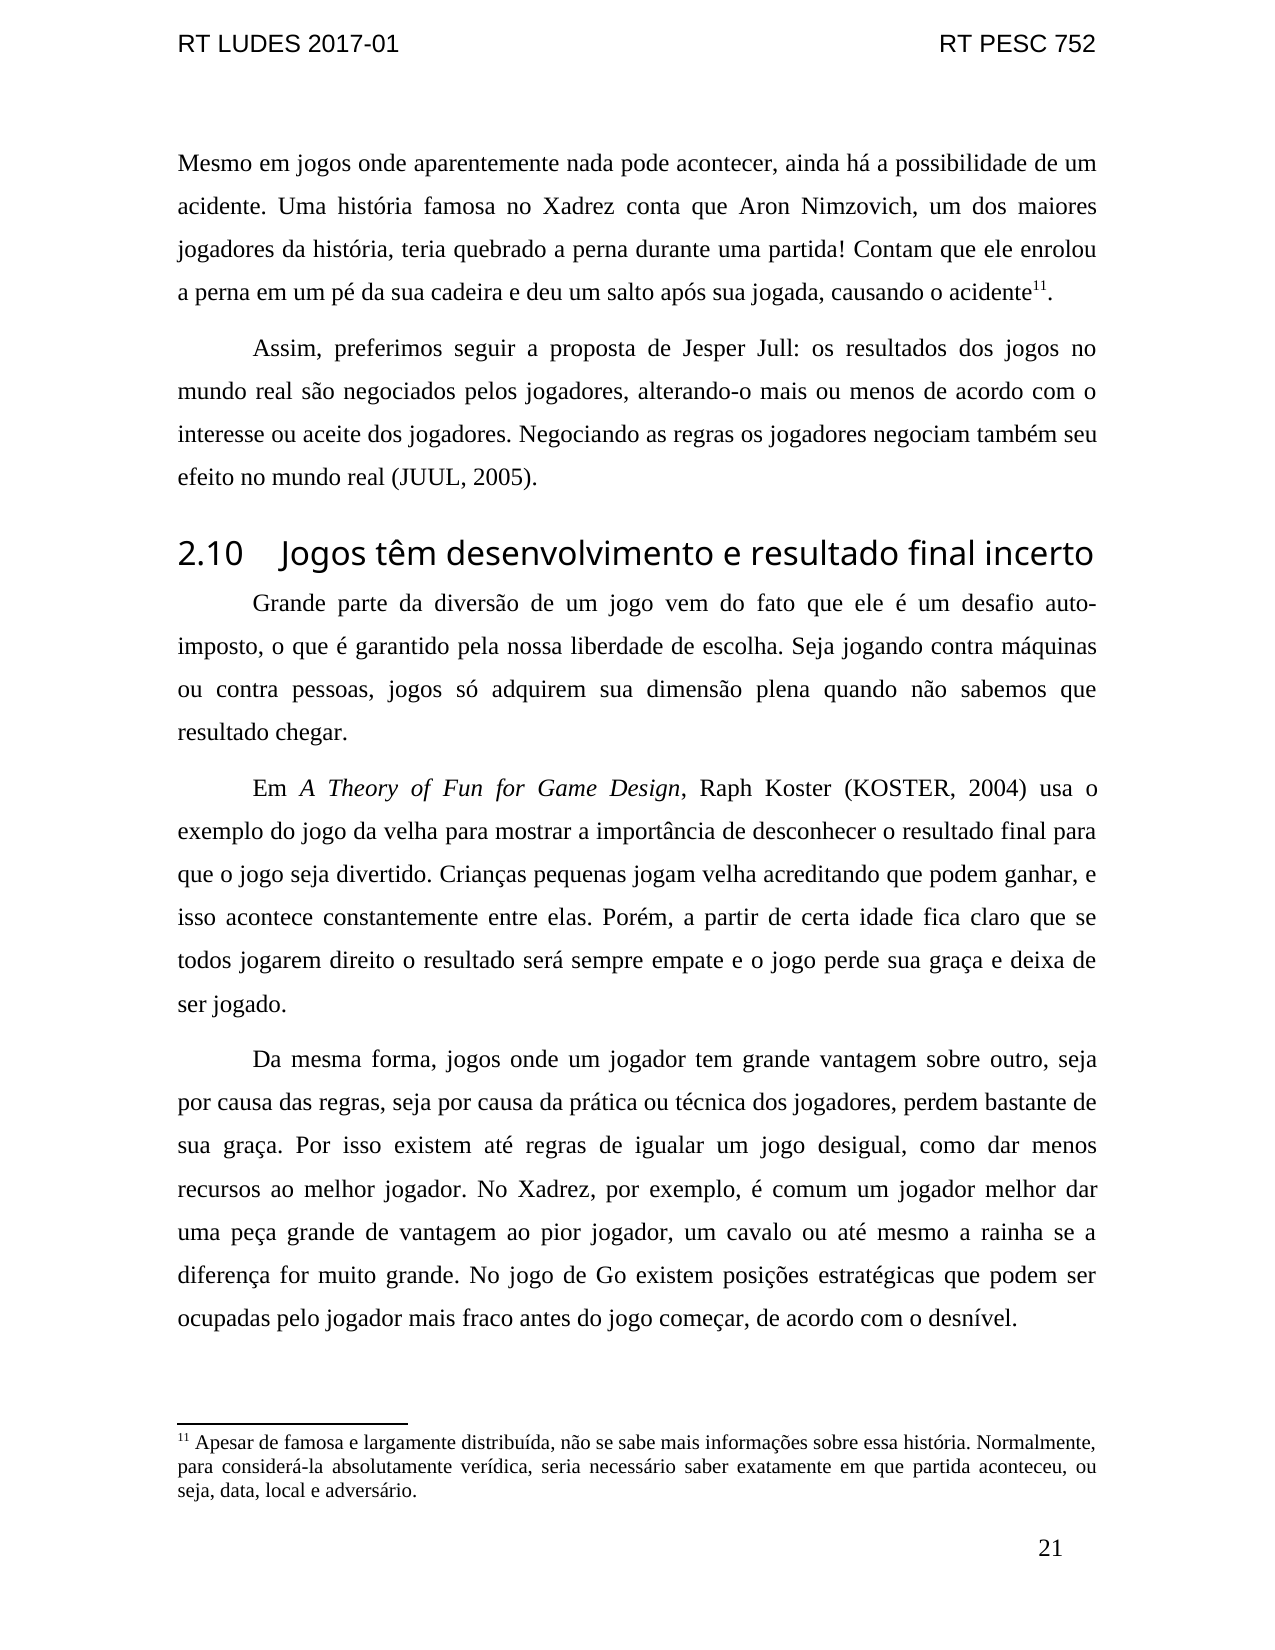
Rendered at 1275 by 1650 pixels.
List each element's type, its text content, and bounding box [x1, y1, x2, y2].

text Em A Theory of Fun for Game Design, Raph Koster (KOSTER, 2004) usa o exemplo do jogo da velha para mostrar a importância de desconhecer o resultado final para que o jogo seja divertido. Crianças pequenas jogam velha acreditando que podem ganhar, e isso acontece constantemente entre elas. Porém, a partir de certa idade fica claro que se todos jogarem direito o resultado será sempre empate e o jogo perde sua graça e deixa de ser jogado. [177, 773, 1098, 1017]
text Grande parte da diversão de um jogo vem do fato que ele é um desafio auto-imposto, o que é garantido pela nossa liberdade de escolha. Seja jogando contra máquinas ou contra pessoas, jogos só adquirem sua dimensão plena quando não sabemos que resultado chegar. [177, 588, 1098, 746]
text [177, 148, 1098, 306]
text Assim, preferimos seguir a proposta de Jesper Jull: os resultados dos jogos no mundo real são negociados pelos jogadores, alterando-o mais ou menos de acordo com o interesse ou aceite dos jogadores. Negociando as regras os jogadores negociam também seu efeito no mundo real (JUUL, 2005). [177, 333, 1098, 491]
subtitle Jogos têm desenvolvimento e resultado final incerto [177, 530, 1098, 576]
text Da mesma forma, jogos onde um jogador tem grande vantagem sobre outro, seja por causa das regras, seja por causa da prática ou técnica dos jogadores, perdem bastante de sua graça. Por isso existem até regras de igualar um jogo desigual, como dar menos recursos ao melhor jogador. No Xadrez, por exemplo, é comum um jogador melhor dar uma peça grande de vantagem ao pior jogador, um cavalo ou até mesmo a rainha se a diferença for muito grande. No jogo de Go existem posições estratégicas que podem ser ocupadas pelo jogador mais fraco antes do jogo começar, de acordo com o desnível. [177, 1044, 1098, 1332]
